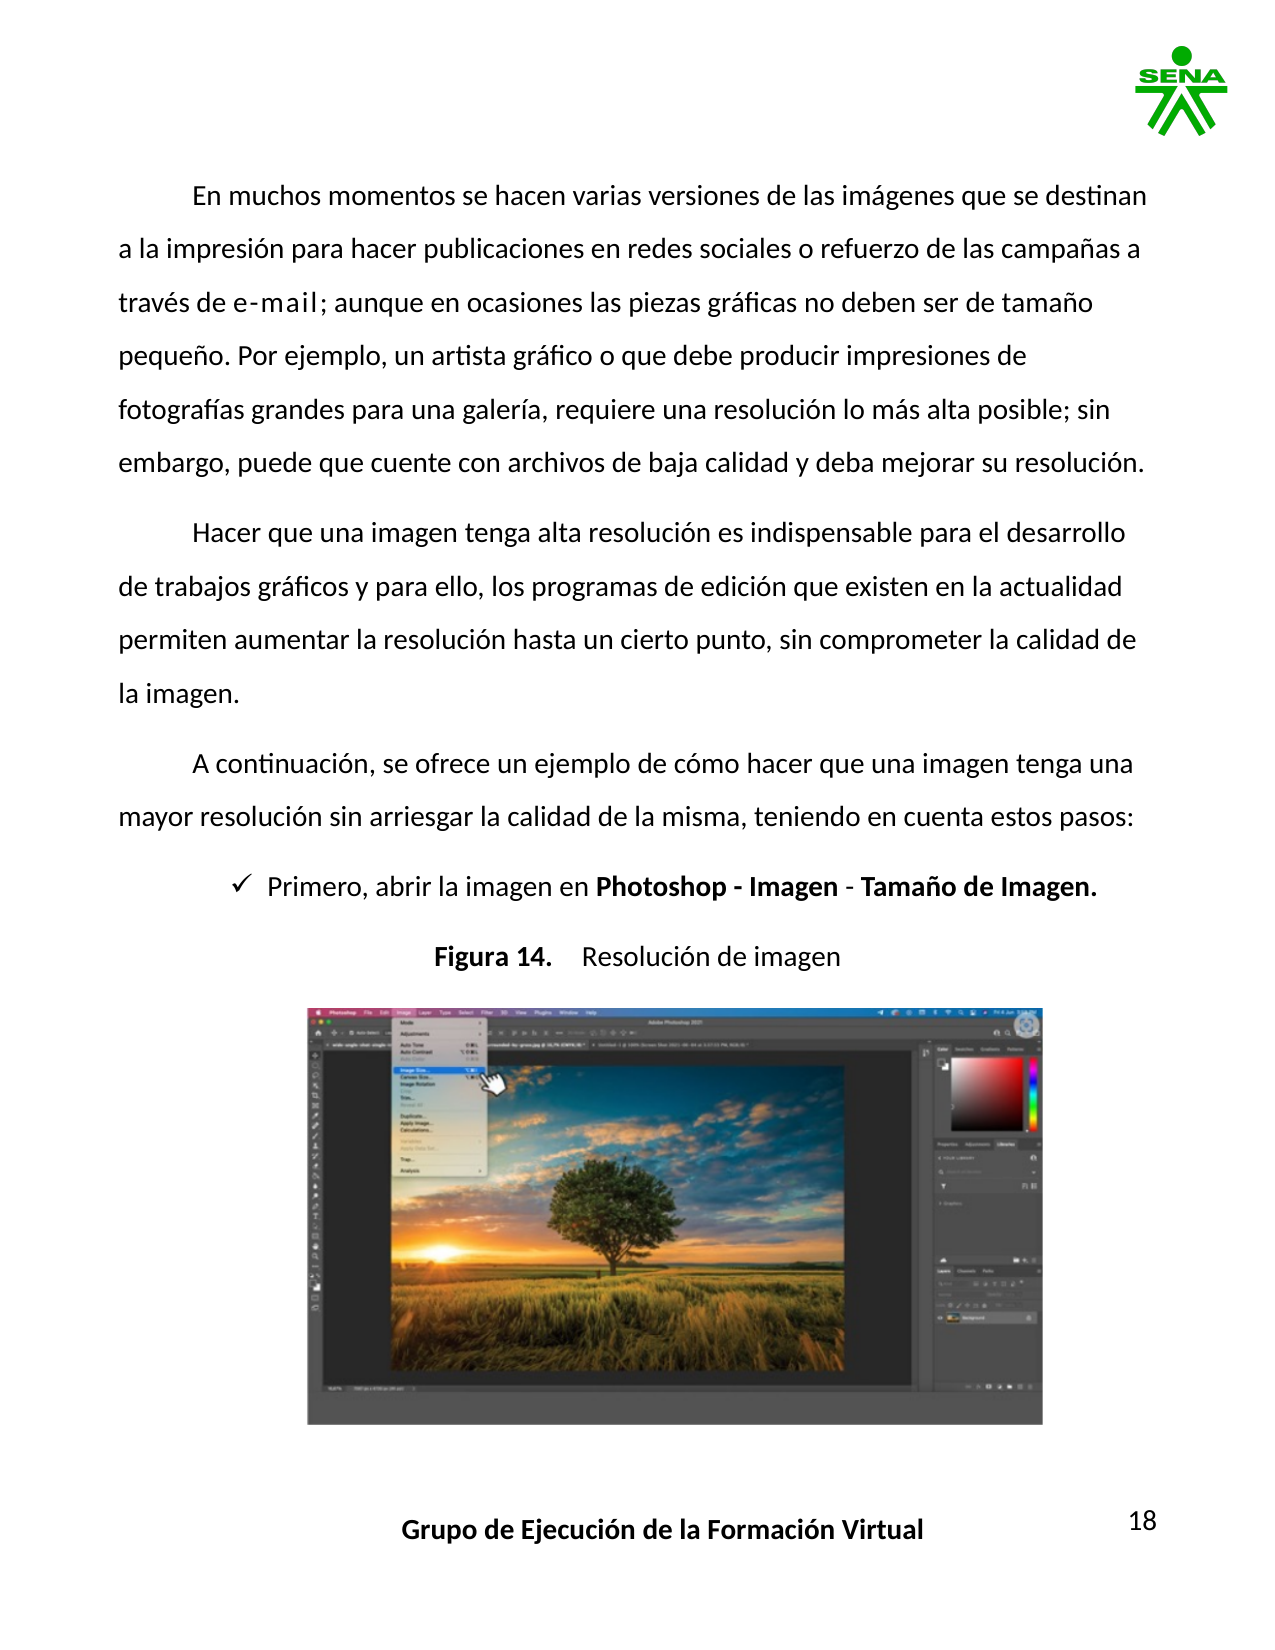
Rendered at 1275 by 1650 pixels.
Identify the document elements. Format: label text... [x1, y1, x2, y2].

picture [1135, 46, 1228, 136]
text A continuación, se ofrece un ejemplo de cómo hacer que una imagen tenga una mayor resolución sin arriesgar la calidad de la misma, teniendo en cuenta estos pasos: [118, 745, 1157, 834]
text Resolución de imagen [118, 938, 1157, 974]
list Primero, abrir la imagen en Photoshop - Imagen - Tamaño de Imagen. [229, 868, 1157, 904]
picture [306, 1008, 1043, 1425]
text En muchos momentos se hacen varias versiones de las imágenes que se destinan a la impresión para hacer publicaciones en redes sociales o refuerzo de las campañas a través de e-mail; aunque en ocasiones las piezas gráficas no deben ser de tamaño pequeño. Por ejemplo, un artista gráfico o que debe producir impresiones de fotografías grandes para una galería, requiere una resolución lo más alta posible; sin embargo, puede que cuente con archivos de baja calidad y deba mejorar su resolución. [118, 177, 1157, 480]
text Hacer que una imagen tenga alta resolución es indispensable para el desarrollo de trabajos gráficos y para ello, los programas de edición que existen en la actualidad permiten aumentar la resolución hasta un cierto punto, sin comprometer la calidad de la imagen. [118, 514, 1157, 710]
